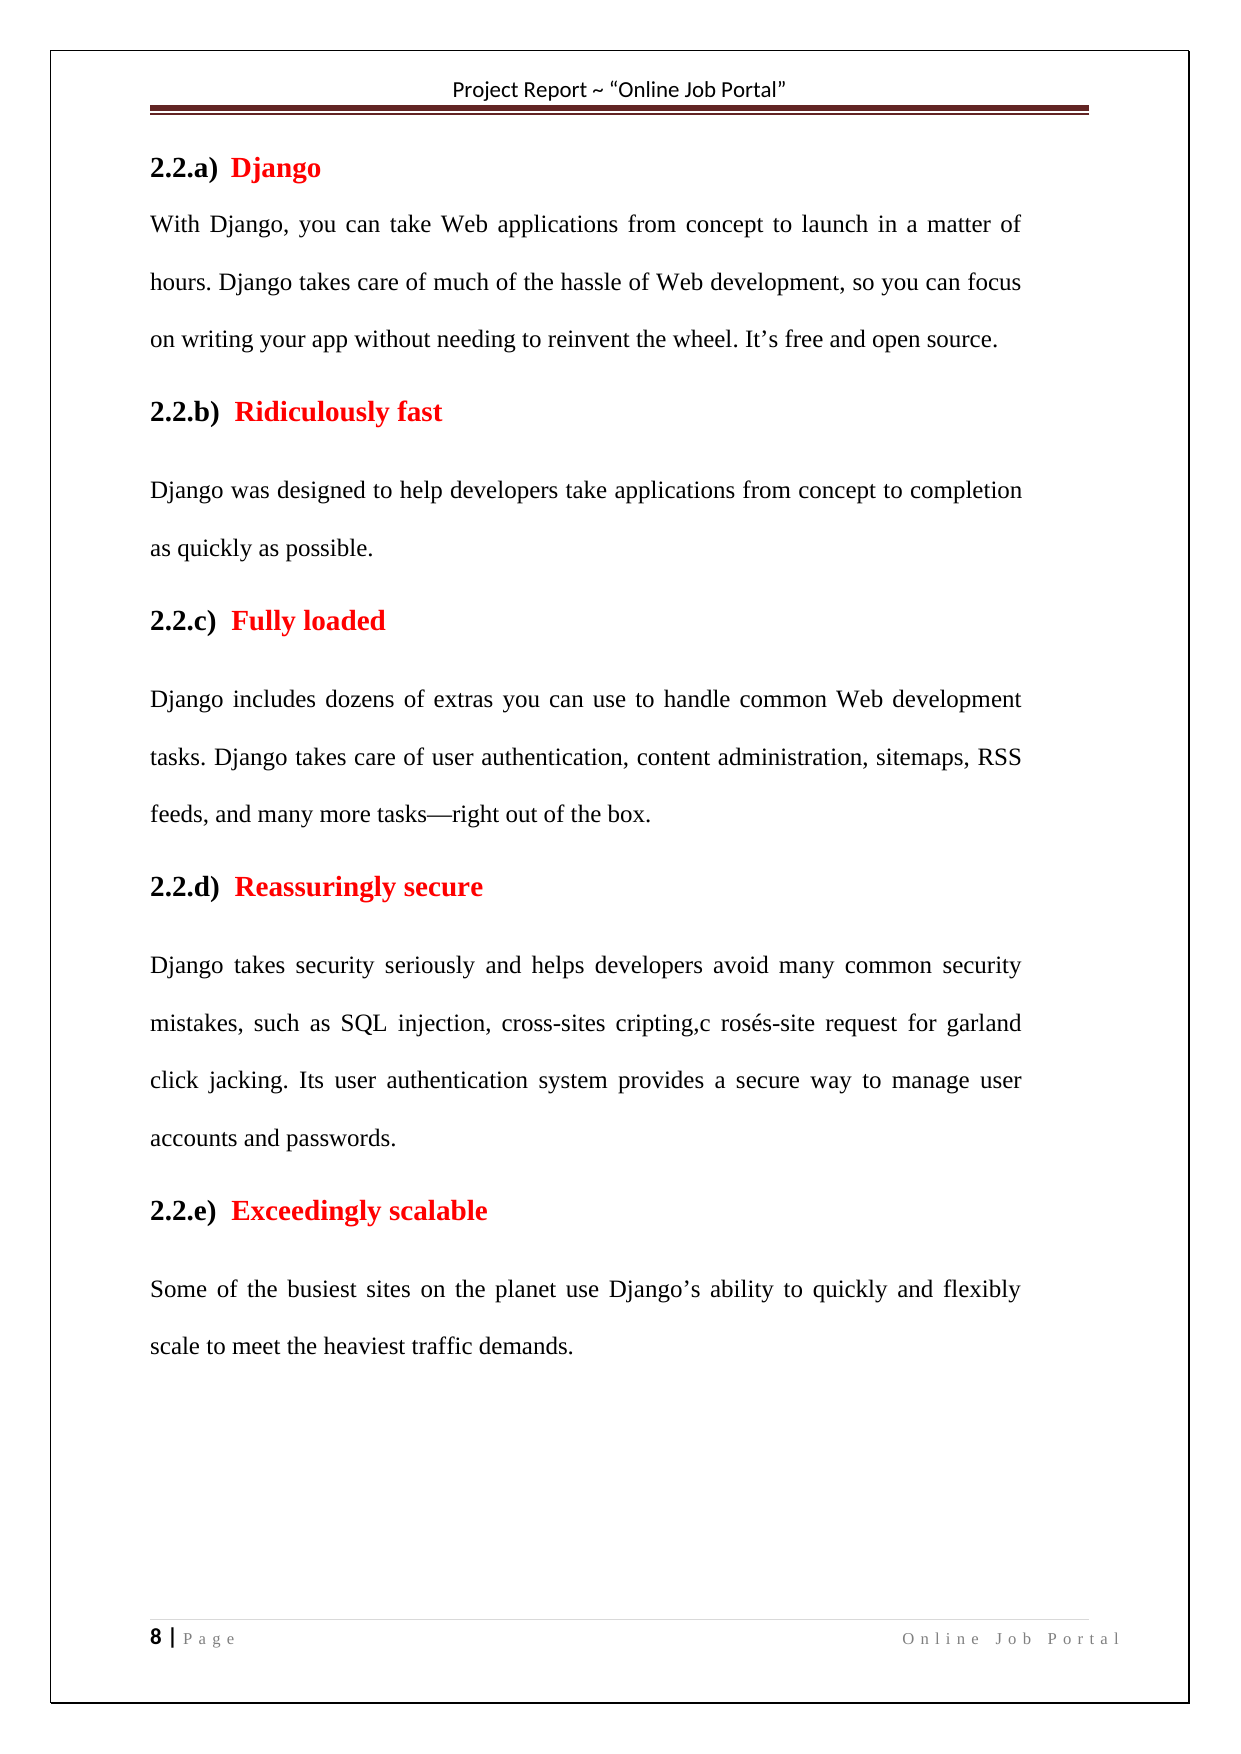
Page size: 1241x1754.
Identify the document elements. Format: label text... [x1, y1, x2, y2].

text Django takes security seriously and helps developers avoid many common security mistakes, such as SQL injection, cross-sites cripting,c rosés-site request for garland click jacking. Its user authentication system provides a secure way to manage user accounts and passwords. [150, 950, 1023, 1151]
subtitle 2.2.e) Exceedingly scalable [150, 1193, 1089, 1226]
text Django was designed to help developers take applications from concept to completion as quickly as possible. [150, 476, 1023, 562]
text Django includes dozens of extras you can use to handle common Web development tasks. Django takes care of user authentication, content administration, sitemaps, RSS feeds, and many more tasks—right out of the box. [150, 684, 1023, 828]
subtitle 2.2.c) Fully loaded [150, 603, 1089, 637]
text 2.2.a) Django [150, 150, 1089, 183]
subtitle 2.2.b) Ridiculously fast [150, 394, 1089, 428]
subtitle 2.2.d) Reassuringly secure [150, 869, 1089, 903]
text With Django, you can take Web applications from concept to launch in a matter of hours. Django takes care of much of the hassle of Web development, so you can focus on writing your app without needing to reinvent the wheel. It’s free and open source. [150, 209, 1023, 353]
text Some of the busiest sites on the planet use Django’s ability to quickly and flexibly scale to meet the heaviest traffic demands. [150, 1274, 1022, 1360]
